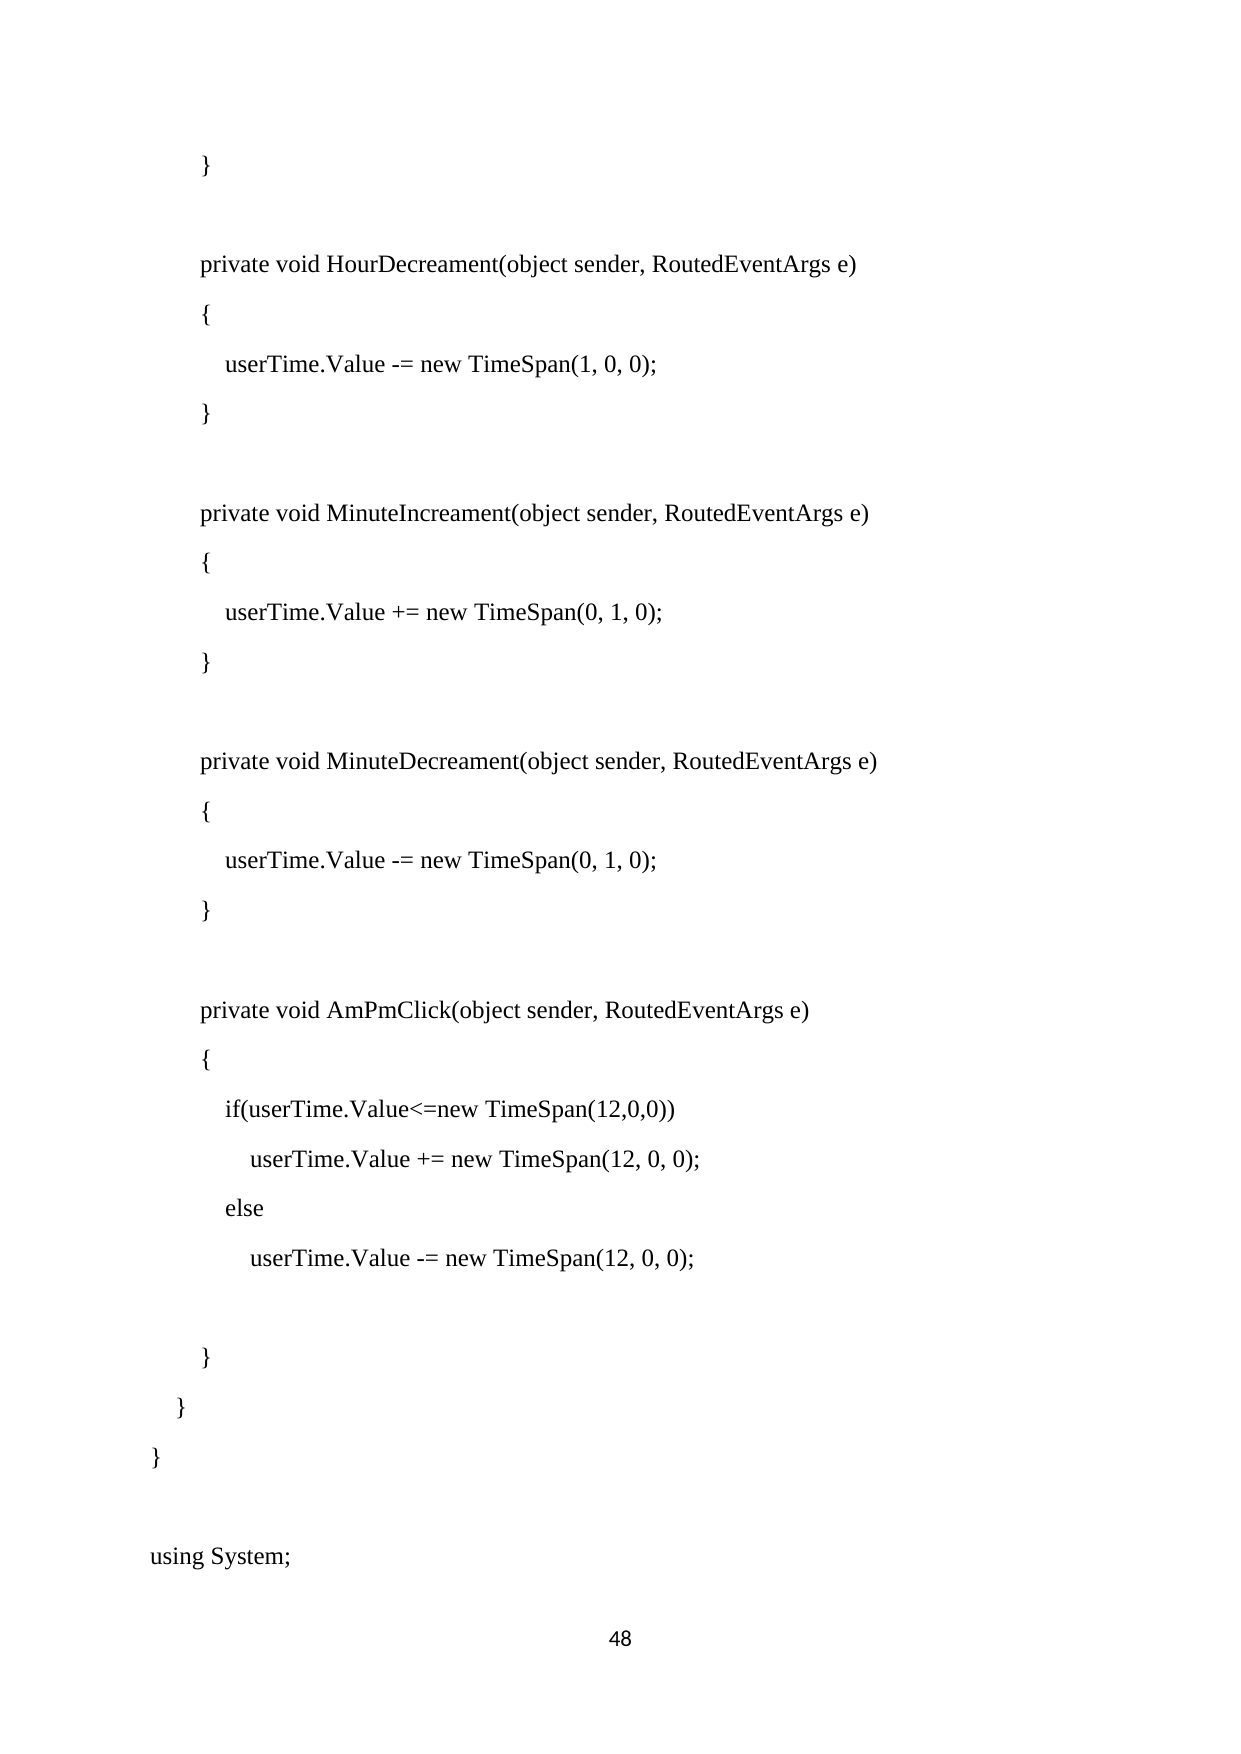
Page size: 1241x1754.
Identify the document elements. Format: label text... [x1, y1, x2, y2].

text private void MinuteDecreament(object sender, RoutedEventArgs e) [150, 746, 1090, 775]
text private void AmPmClick(object sender, RoutedEventArgs e) [150, 995, 1090, 1023]
text private void MinuteIncreament(object sender, RoutedEventArgs e) [150, 498, 1090, 527]
text } [150, 398, 1090, 427]
text userTime.Value += new TimeSpan(0, 1, 0); [150, 597, 1090, 626]
text { [150, 796, 1090, 825]
text { [150, 299, 1090, 328]
text } [150, 1442, 1090, 1471]
text { [150, 547, 1090, 576]
text userTime.Value -= new TimeSpan(1, 0, 0); [150, 349, 1090, 377]
text } [150, 1392, 1090, 1421]
text else [150, 1193, 1090, 1222]
text } [150, 895, 1090, 924]
text { [150, 1044, 1090, 1073]
text private void HourDecreament(object sender, RoutedEventArgs e) [150, 249, 1090, 278]
text if(userTime.Value<=new TimeSpan(12,0,0)) [150, 1094, 1090, 1123]
text } [150, 647, 1090, 676]
text userTime.Value -= new TimeSpan(0, 1, 0); [150, 846, 1090, 874]
text userTime.Value -= new TimeSpan(12, 0, 0); [150, 1243, 1090, 1272]
text userTime.Value += new TimeSpan(12, 0, 0); [150, 1144, 1090, 1172]
text ﻿using System; [150, 1541, 1090, 1571]
text } [150, 1342, 1090, 1371]
text } [150, 150, 1090, 179]
